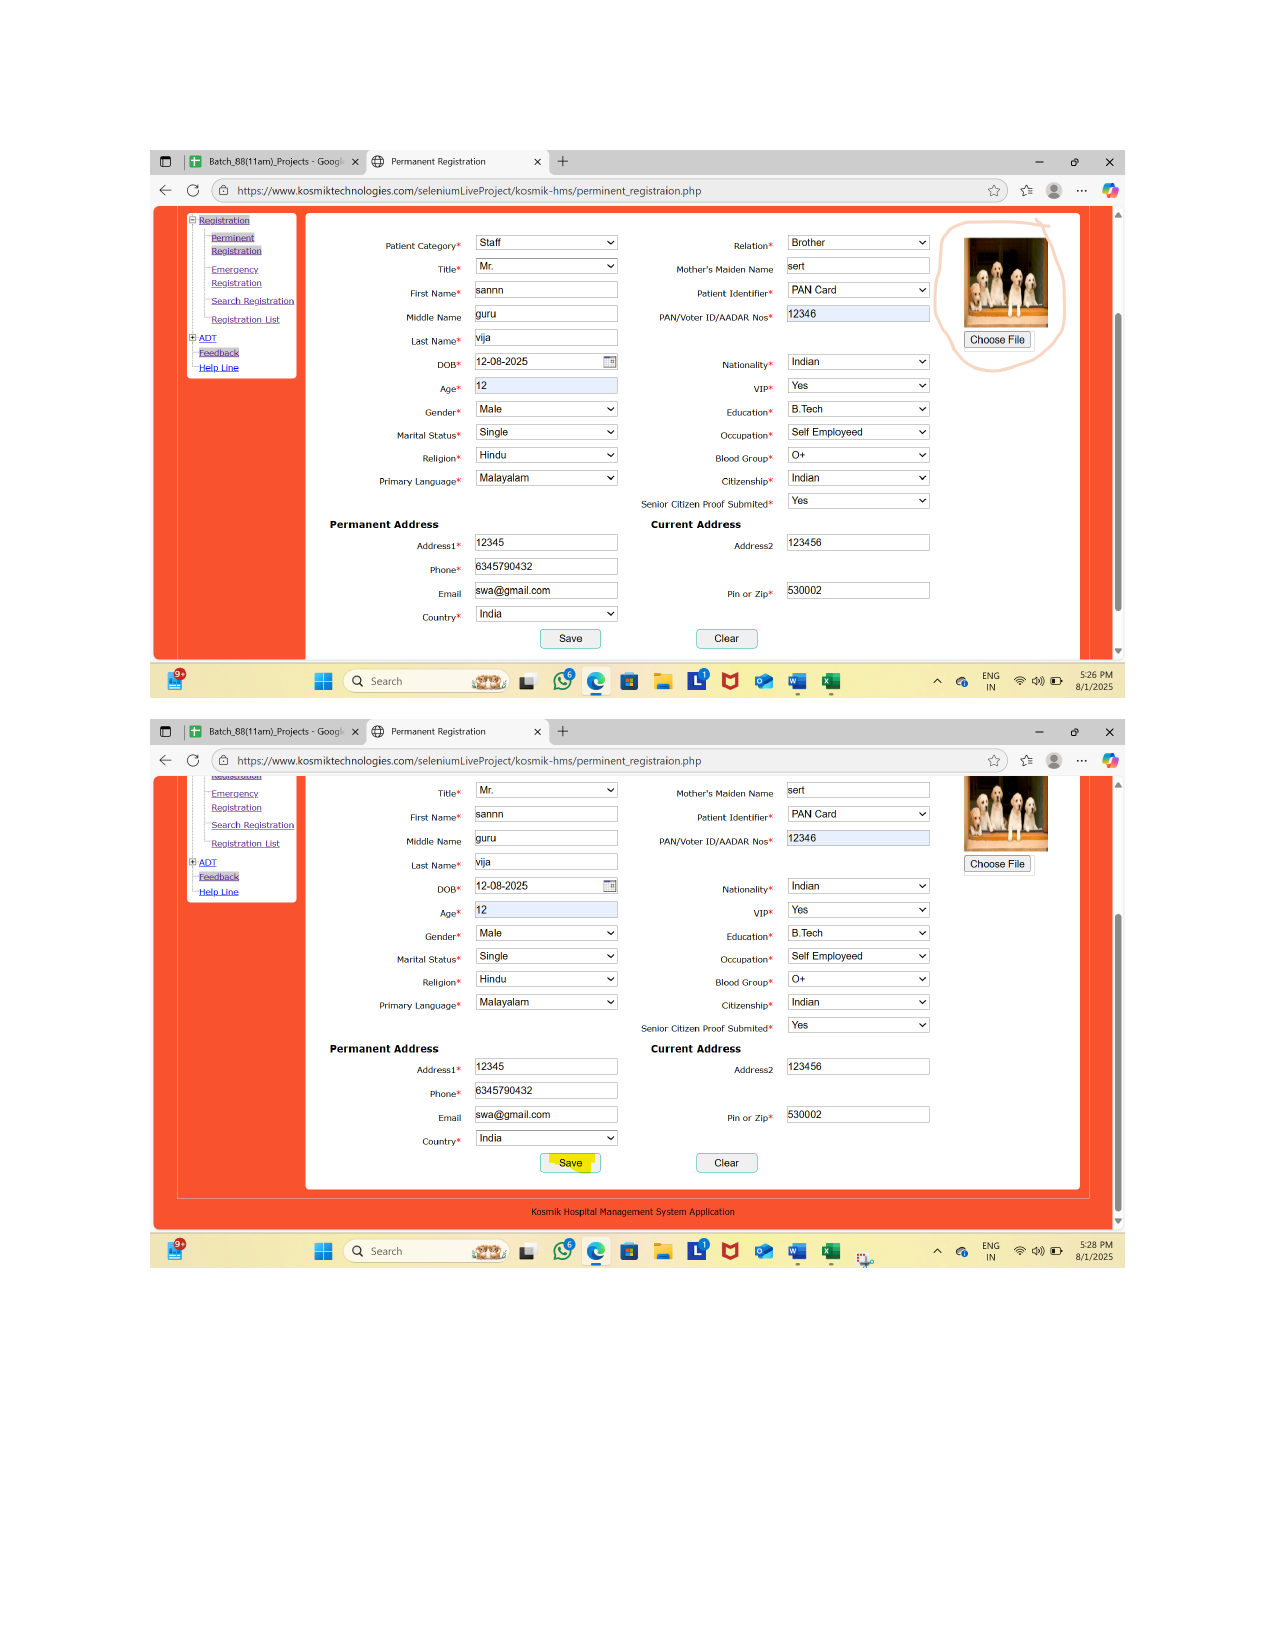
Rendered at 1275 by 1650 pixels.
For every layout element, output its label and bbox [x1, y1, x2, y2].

picture [150, 150, 1125, 698]
picture [150, 719, 1125, 1268]
